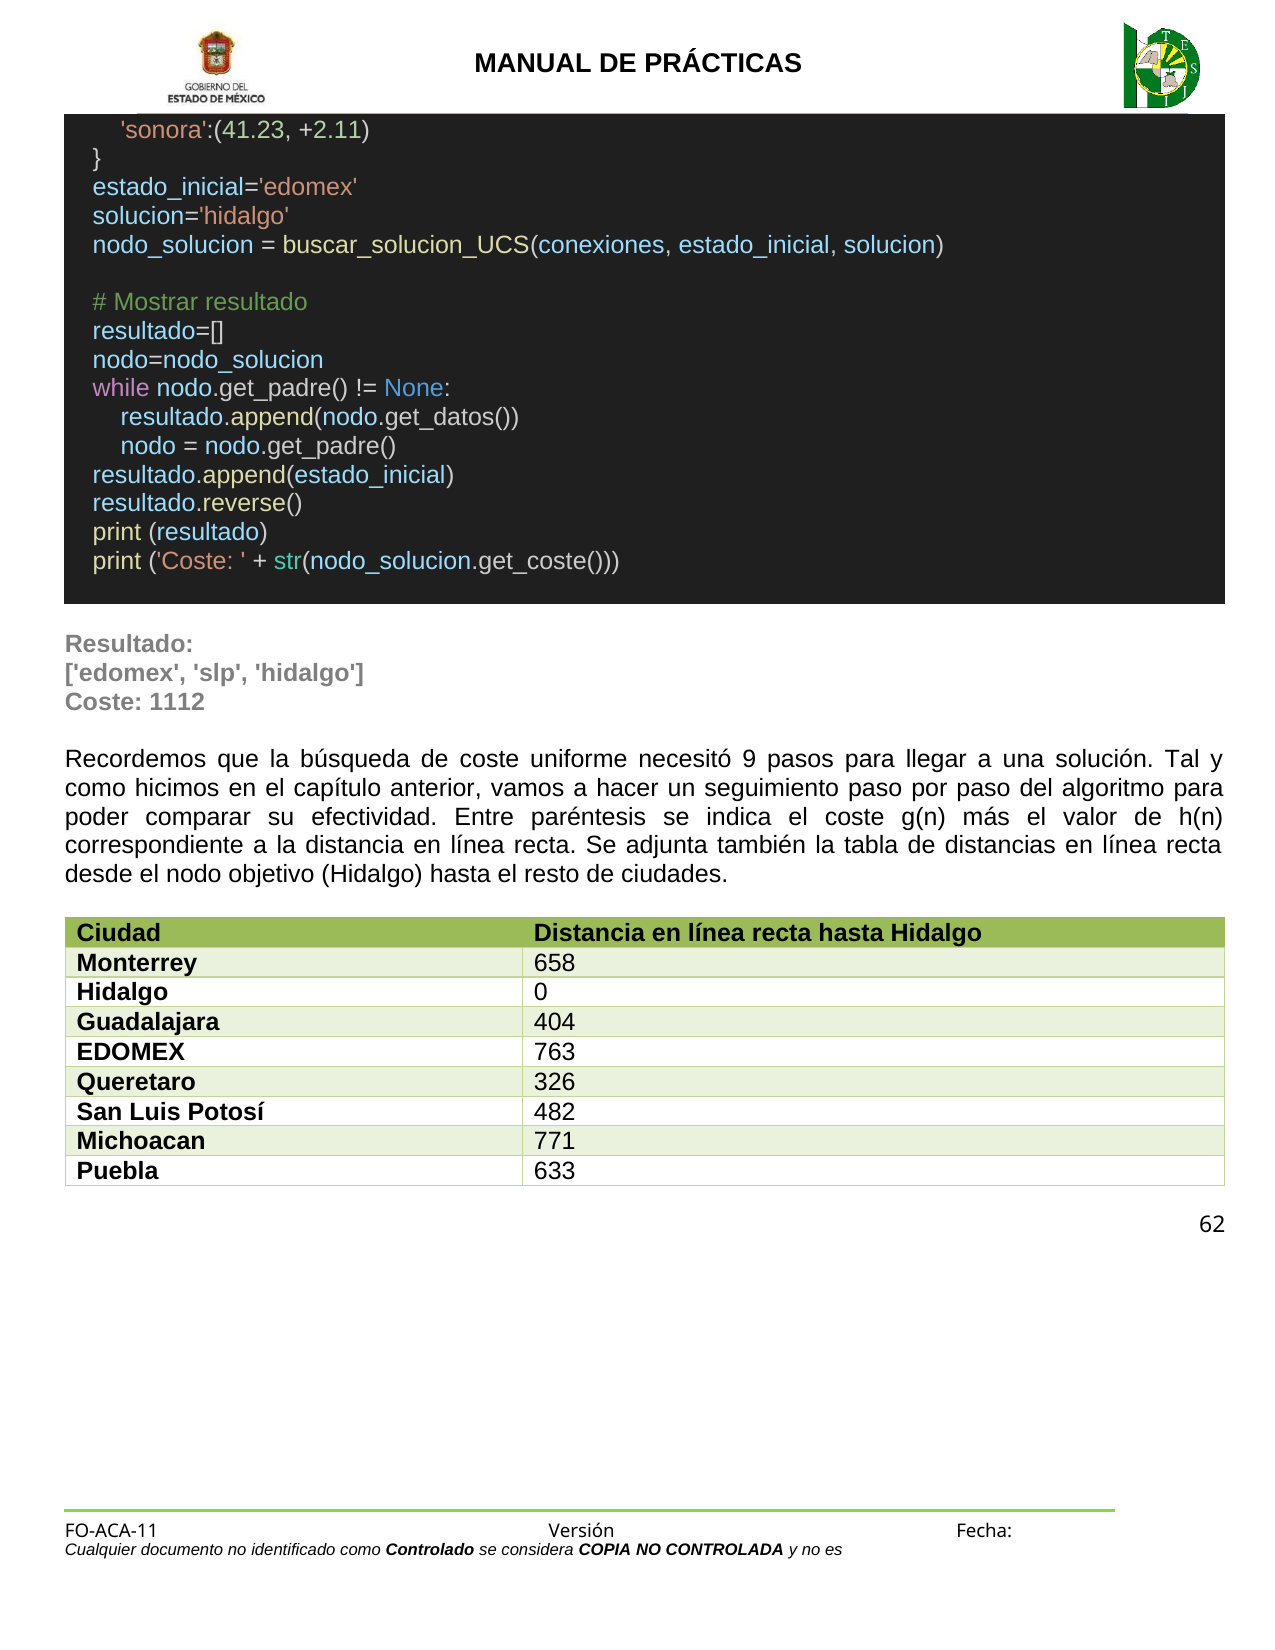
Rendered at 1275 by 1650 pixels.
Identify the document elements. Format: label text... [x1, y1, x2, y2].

text Resultado: [64, 629, 1225, 658]
table_cell Hidalgo [66, 978, 522, 1006]
picture [166, 23, 266, 106]
table_header Ciudad [66, 918, 522, 947]
table_header Distancia en línea recta hasta Hidalgo [523, 918, 1224, 947]
table_cell 482 [523, 1097, 1224, 1125]
table_cell EDOMEX [66, 1037, 522, 1066]
table_cell 0 [523, 978, 1224, 1006]
text Recordemos que la búsqueda de coste uniforme necesitó 9 pasos para llegar a una solución. Tal y como hicimos en el capítulo anterior, vamos a hacer un seguimiento paso por paso del algoritmo para poder comparar su efectividad. Entre paréntesis se indica el coste g(n) más el valor de h(n) correspondiente a la distancia en línea recta. Se adjunta también la tabla de distancias en línea recta desde el nodo objetivo (Hidalgo) hasta el resto de ciudades. [64, 744, 1225, 888]
table_cell 771 [523, 1126, 1224, 1155]
text while nodo.get_padre() != None: [64, 373, 1225, 402]
text print ('Coste: ' + str(nodo_solucion.get_coste())) [64, 546, 1225, 574]
table_cell Michoacan [66, 1126, 522, 1155]
table_cell 326 [523, 1067, 1224, 1096]
text nodo=nodo_solucion [64, 344, 1225, 373]
text 'sonora':(41.23, +2.11) [64, 114, 1225, 143]
text } [64, 143, 1225, 172]
text ['edomex', 'slp', 'hidalgo'] [64, 658, 1225, 687]
text resultado.append(estado_inicial) [64, 459, 1225, 488]
table_cell Puebla [66, 1156, 522, 1185]
table_cell 658 [523, 948, 1224, 976]
table_cell Guadalajara [66, 1007, 522, 1036]
text nodo_solucion = buscar_solucion_UCS(conexiones, estado_inicial, solucion) [64, 229, 1225, 258]
text resultado=[] [64, 316, 1225, 344]
text resultado.append(nodo.get_datos()) [64, 402, 1225, 431]
text Coste: 1112 [64, 687, 1225, 716]
text print (resultado) [64, 517, 1225, 546]
table_cell 404 [523, 1007, 1224, 1036]
table_cell 763 [523, 1037, 1224, 1066]
table_cell San Luis Potosí [66, 1097, 522, 1125]
text solucion='hidalgo' [64, 201, 1225, 229]
text nodo = nodo.get_padre() [64, 431, 1225, 459]
text resultado.reverse() [64, 488, 1225, 517]
table_cell 633 [523, 1156, 1224, 1185]
table_cell Queretaro [66, 1067, 522, 1096]
text # Mostrar resultado [64, 287, 1225, 316]
text estado_inicial='edomex' [64, 172, 1225, 201]
picture [1123, 22, 1200, 108]
table_cell Monterrey [66, 948, 522, 976]
